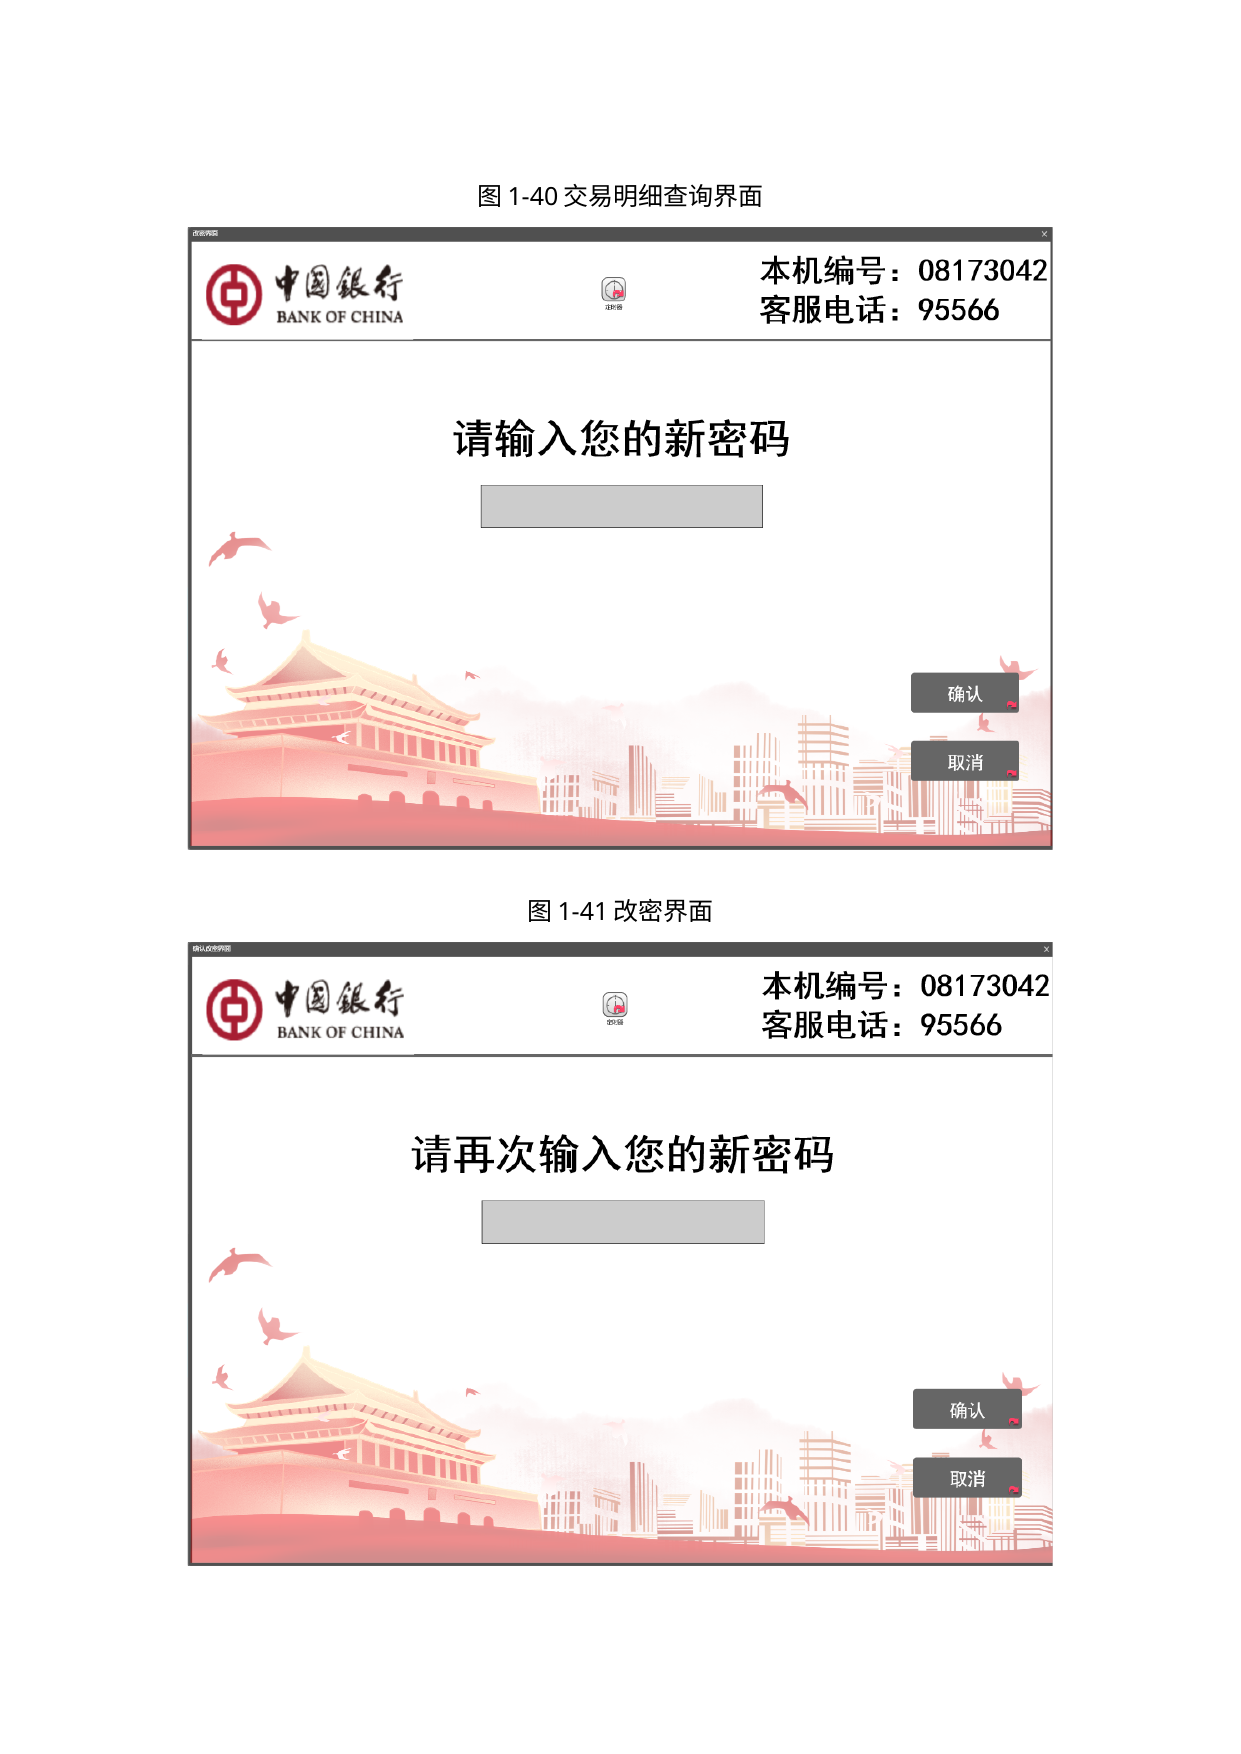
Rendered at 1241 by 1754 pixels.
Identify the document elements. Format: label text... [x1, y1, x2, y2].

text 图1-41改密界面 [187, 877, 1053, 942]
picture [187, 227, 1053, 850]
picture [187, 942, 1053, 1566]
text 图1-40交易明细查询界面 [187, 162, 1053, 227]
